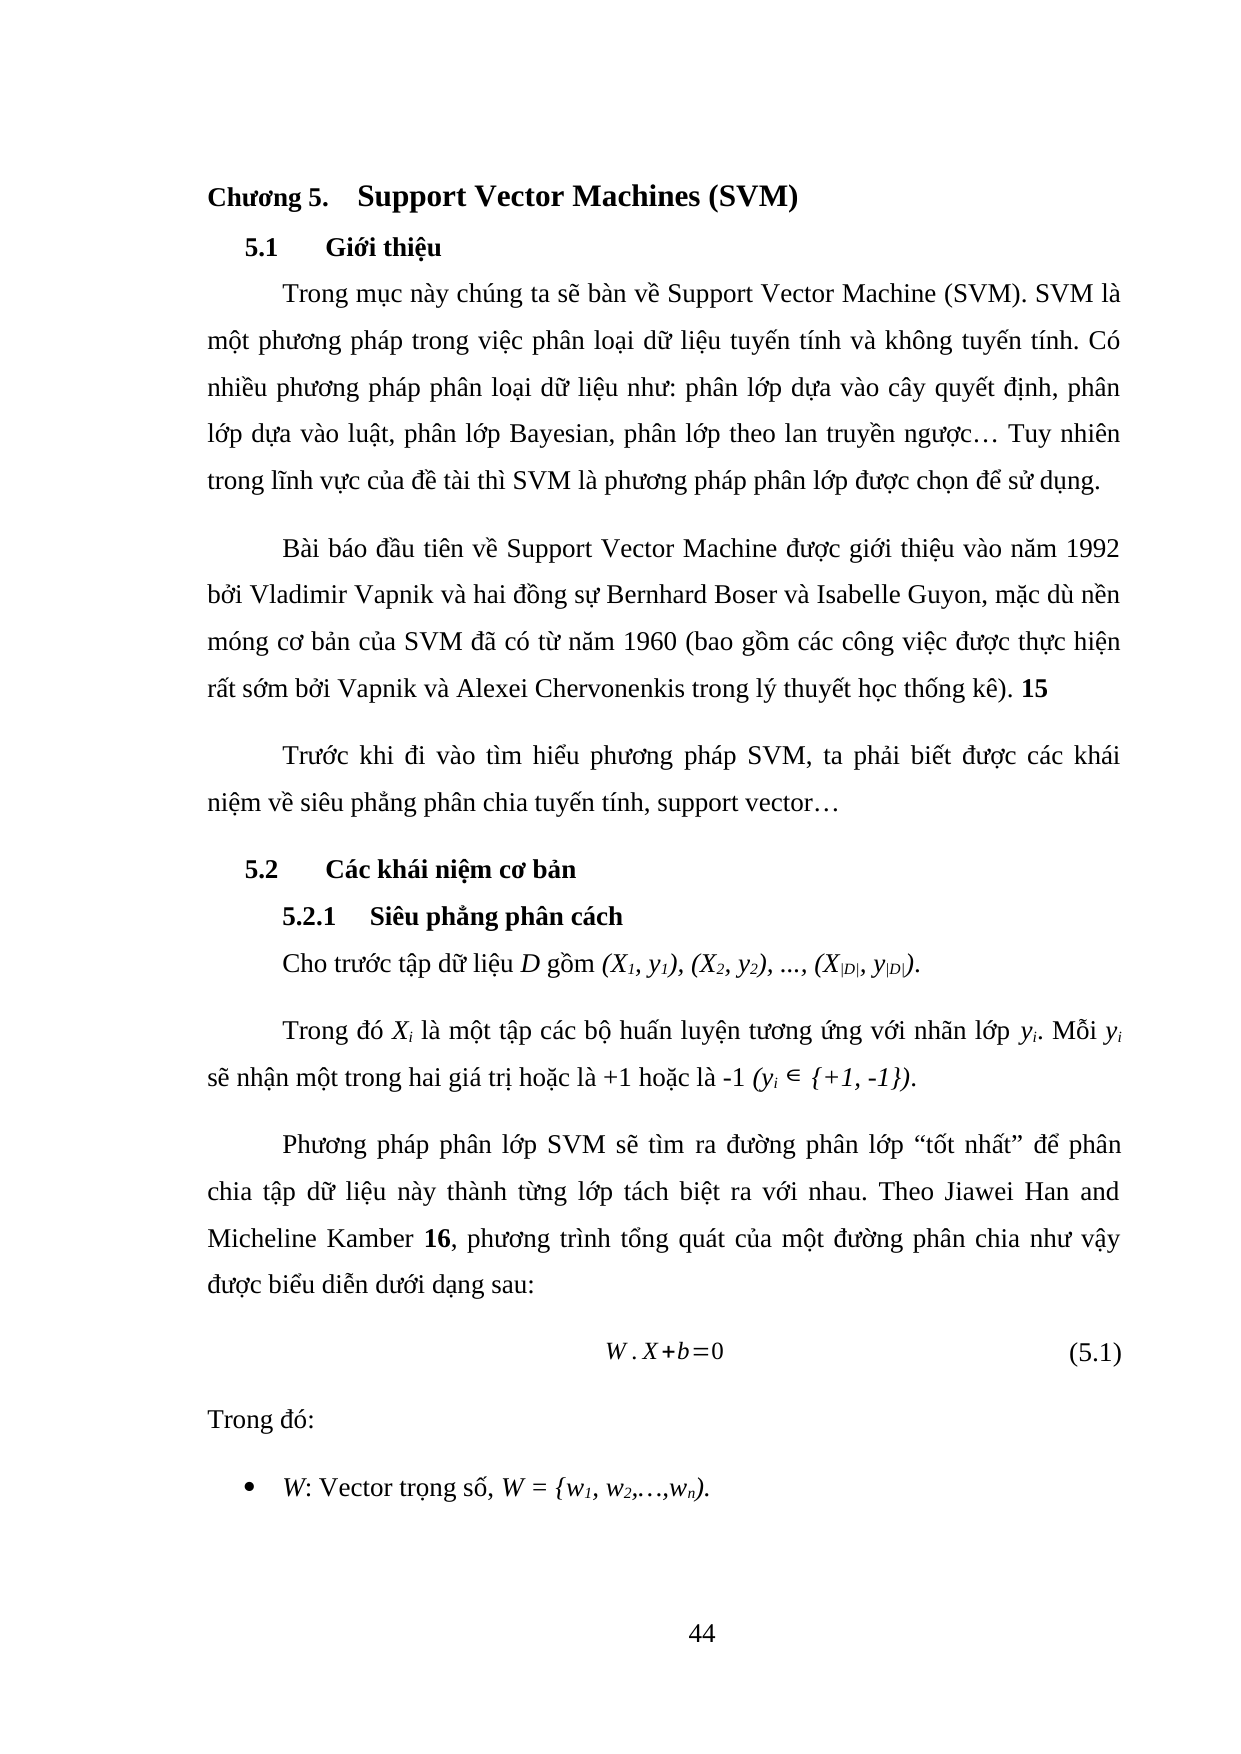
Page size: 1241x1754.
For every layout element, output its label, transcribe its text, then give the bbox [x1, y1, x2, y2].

subtitle Các khái niệm cơ bản [244, 853, 1122, 884]
text Trước khi đi vào tìm hiểu phương pháp SVM, ta phải biết được các khái niệm về siêu phẳng phân chia tuyến tính, support vector… [207, 739, 1122, 817]
list W: Vector trọng số, W = {w1, w2,…,wn). [244, 1471, 1122, 1502]
text Bài báo đầu tiên về Support Vector Machine được giới thiệu vào năm 1992 bởi Vladimir Vapnik và hai đồng sự Bernhard Boser và Isabelle Guyon, mặc dù nền móng cơ bản của SVM đã có từ năm 1960 (bao gồm các công việc được thực hiện rất sớm bởi Vapnik và Alexei Chervonenkis trong lý thuyết học thống kê). [207, 532, 1122, 703]
text Cho trước tập dữ liệu D gồm (X1, y1), (X2, y2), ..., (X|D|, y|D|). [207, 947, 1122, 978]
subtitle Siêu phẳng phân cách [282, 900, 1122, 931]
text Trong mục này chúng ta sẽ bàn về Support Vector Machine (SVM). SVM là một phương pháp trong việc phân loại dữ liệu tuyến tính và không tuyến tính. Có nhiều phương pháp phân loại dữ liệu như: phân lớp dựa vào cây quyết định, phân lớp dựa vào luật, phân lớp Bayesian, phân lớp theo lan truyền ngược… Tuy nhiên trong lĩnh vực của đề tài thì SVM là phương pháp phân lớp được chọn để sử dụng. [207, 277, 1122, 495]
text Phương pháp phân lớp SVM sẽ tìm ra đường phân lớp “tốt nhất” để phân chia tập dữ liệu này thành từng lớp tách biệt ra với nhau. Theo Jiawei Han and Micheline Kamber , phương trình tổng quát của một đường phân chia như vậy được biểu diễn dưới dạng sau: [207, 1128, 1122, 1299]
subtitle Support Vector Machines (SVM) [207, 177, 1122, 213]
text (5.1) [207, 1336, 1122, 1367]
text Trong đó: [207, 1403, 1122, 1434]
subtitle Giới thiệu [244, 231, 1122, 262]
text Trong đó Xi là một tập các bộ huấn luyện tương ứng với nhãn lớp yi. Mỗi yi sẽ nhận một trong hai giá trị hoặc là +1 hoặc là -1 (yi {+1, -1}). [207, 1014, 1122, 1092]
